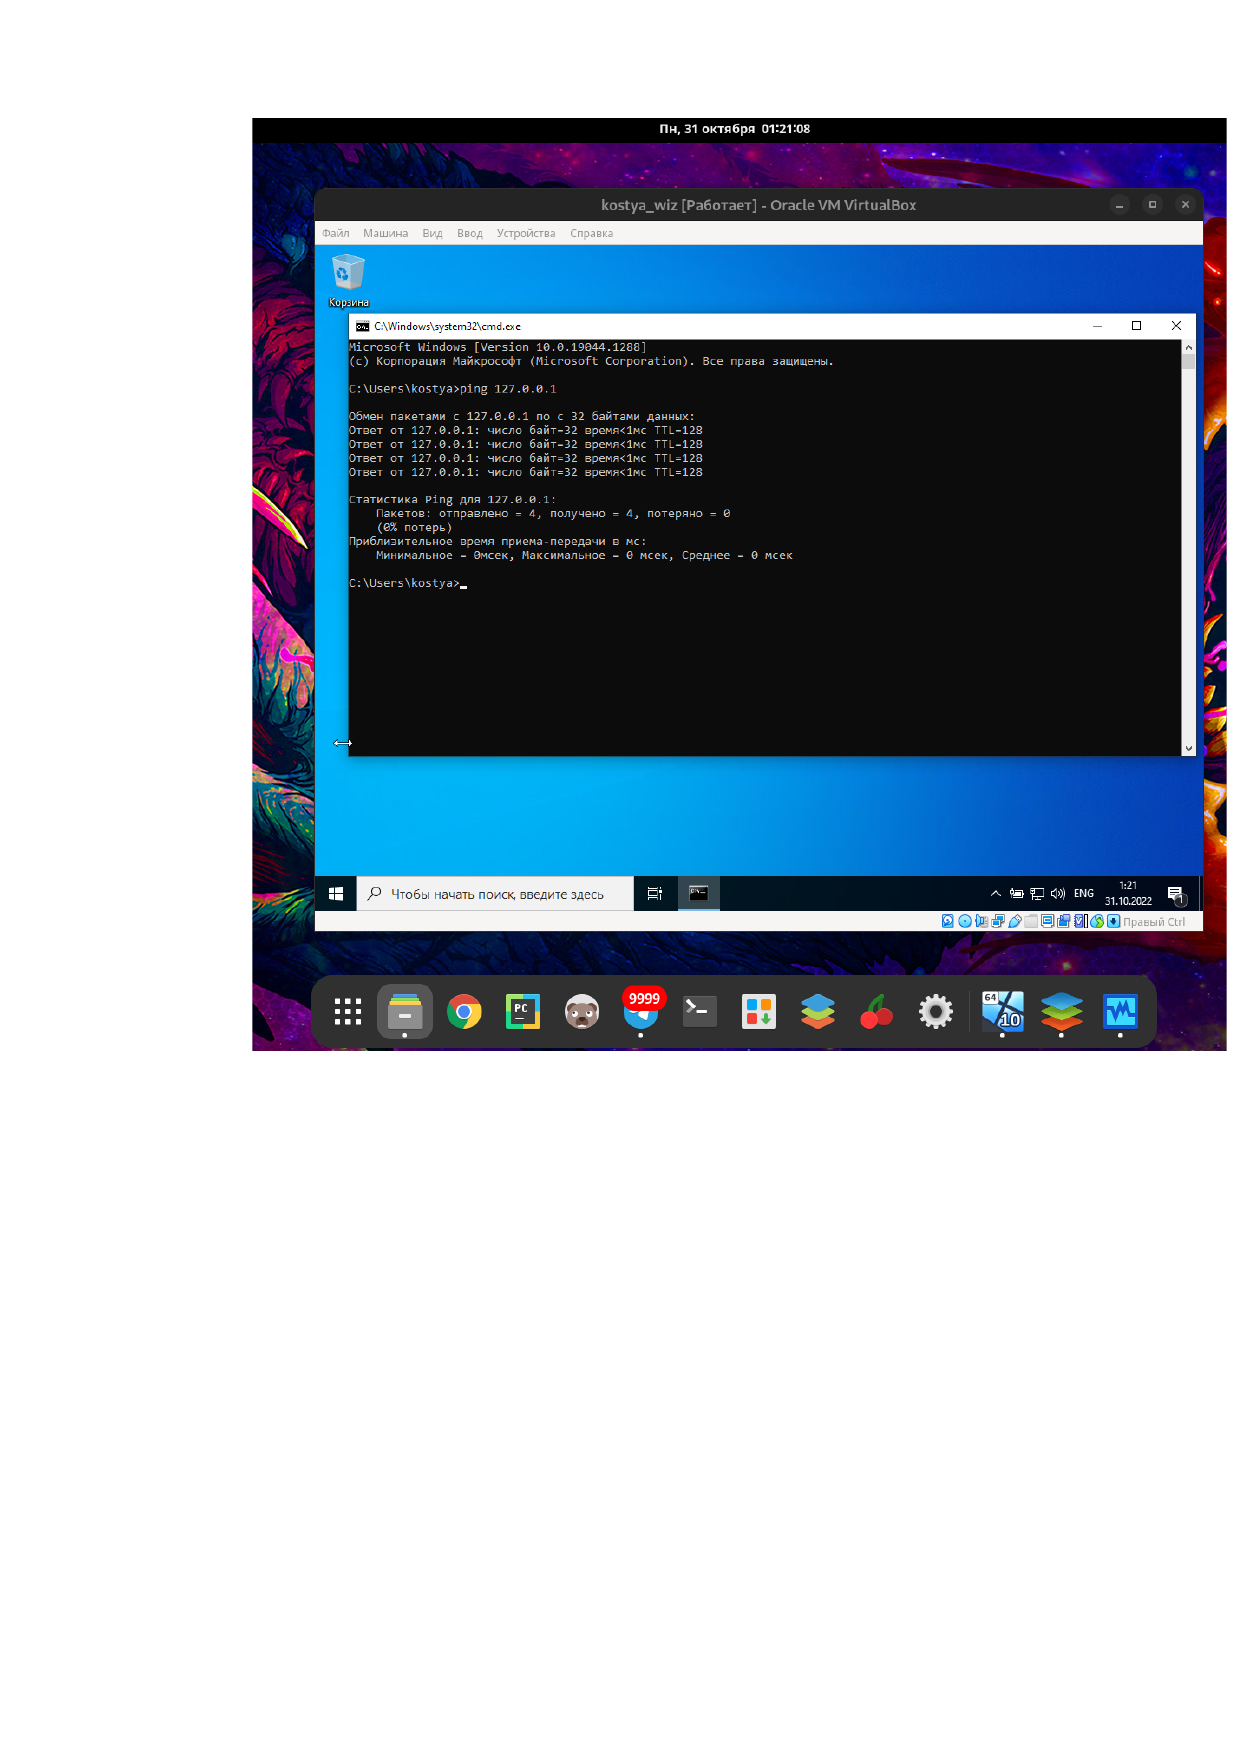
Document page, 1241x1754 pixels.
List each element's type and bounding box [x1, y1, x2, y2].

picture [304, 759, 314, 780]
picture [295, 732, 301, 739]
picture [301, 710, 307, 717]
picture [258, 683, 263, 693]
picture [252, 118, 1227, 1051]
picture [302, 719, 314, 734]
picture [349, 301, 368, 305]
picture [277, 693, 289, 716]
picture [336, 301, 346, 307]
picture [301, 781, 310, 787]
picture [252, 697, 314, 815]
